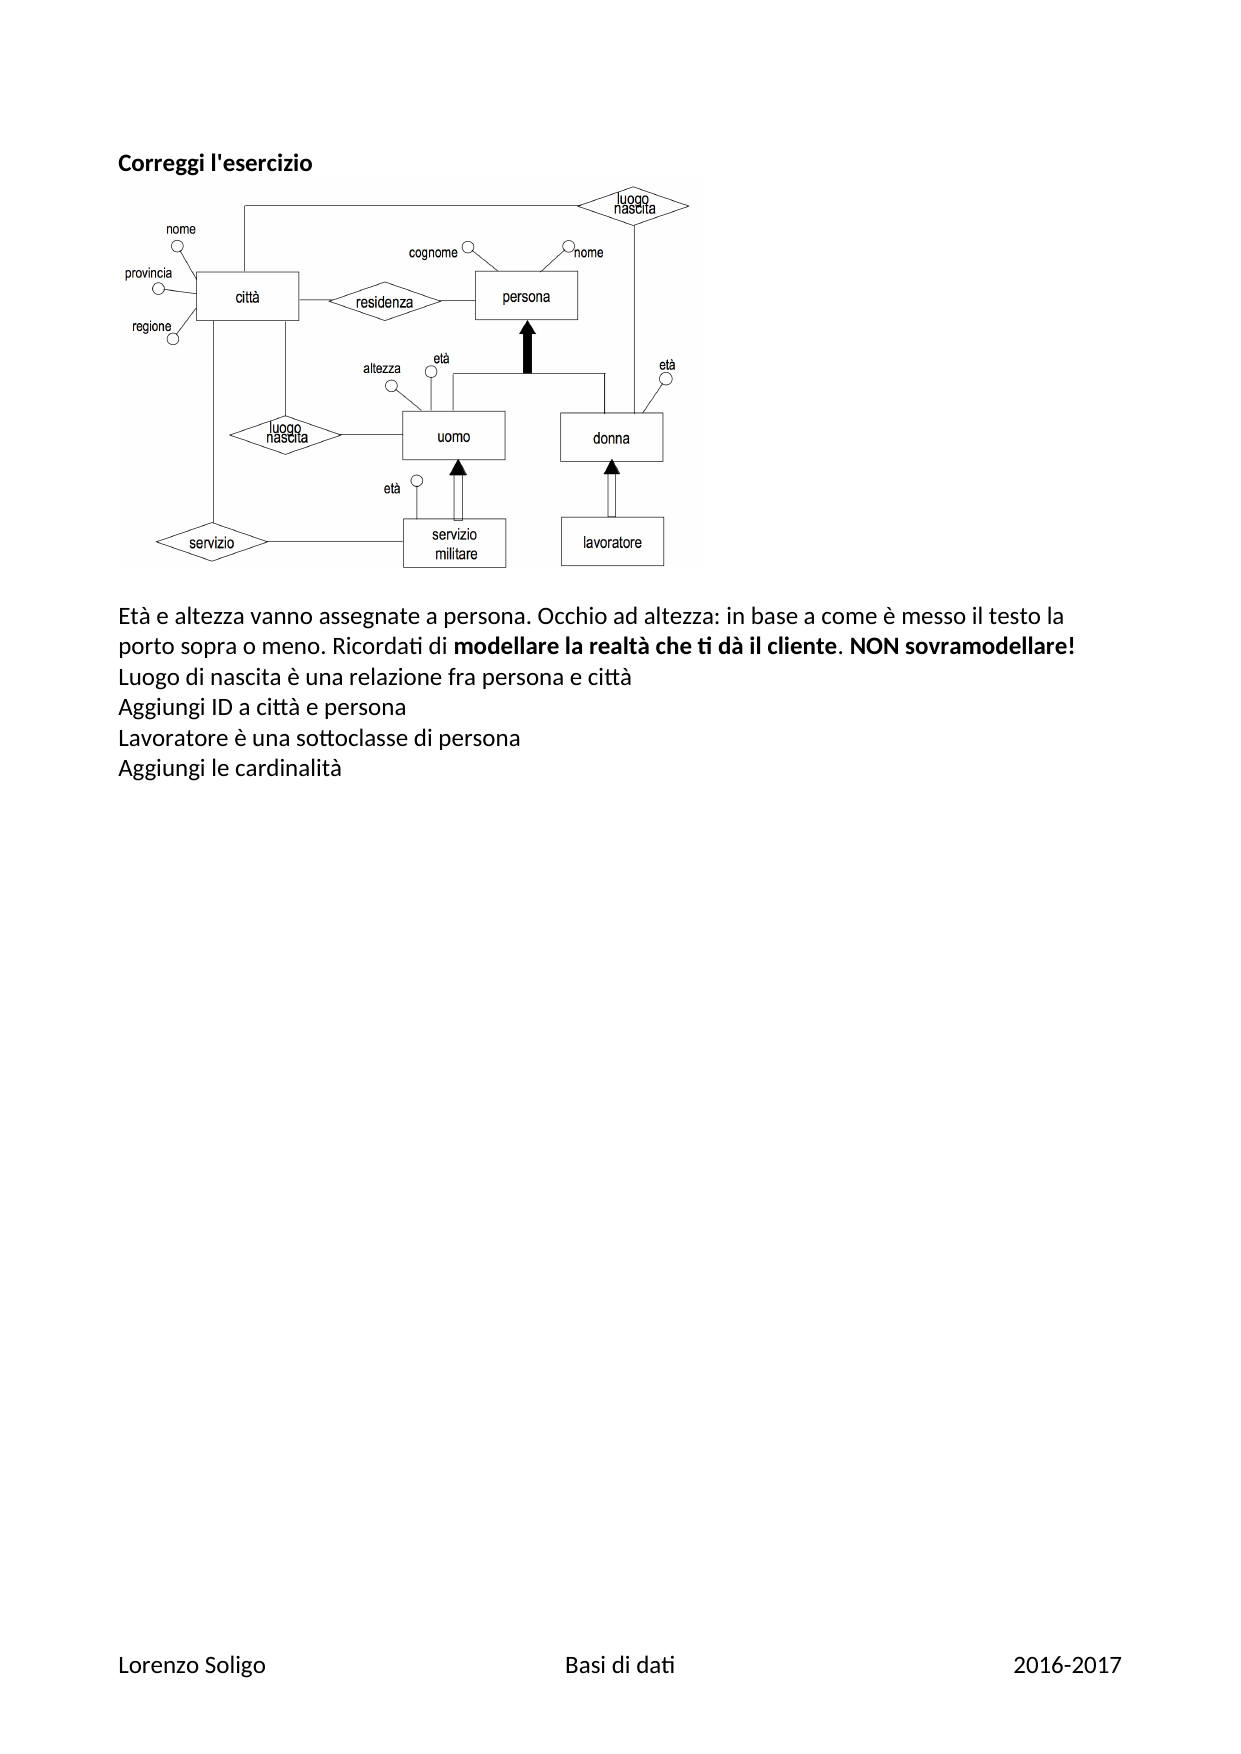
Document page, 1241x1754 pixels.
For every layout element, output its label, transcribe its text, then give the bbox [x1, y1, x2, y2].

text Lavoratore è una sottoclasse di persona [118, 722, 1122, 752]
text Aggiungi le cardinalità [118, 752, 1122, 783]
text Aggiungi ID a città e persona [118, 691, 1122, 722]
text Età e altezza vanno assegnate a persona. Occhio ad altezza: in base a come è messo il testo la porto sopra o meno. Ricordati di modellare la realtà che ti dà il cliente. NON sovramodellare! [118, 600, 1122, 661]
picture [118, 178, 702, 570]
text Correggi l'esercizio [118, 148, 1122, 178]
text Luogo di nascita è una relazione fra persona e città [118, 661, 1122, 691]
